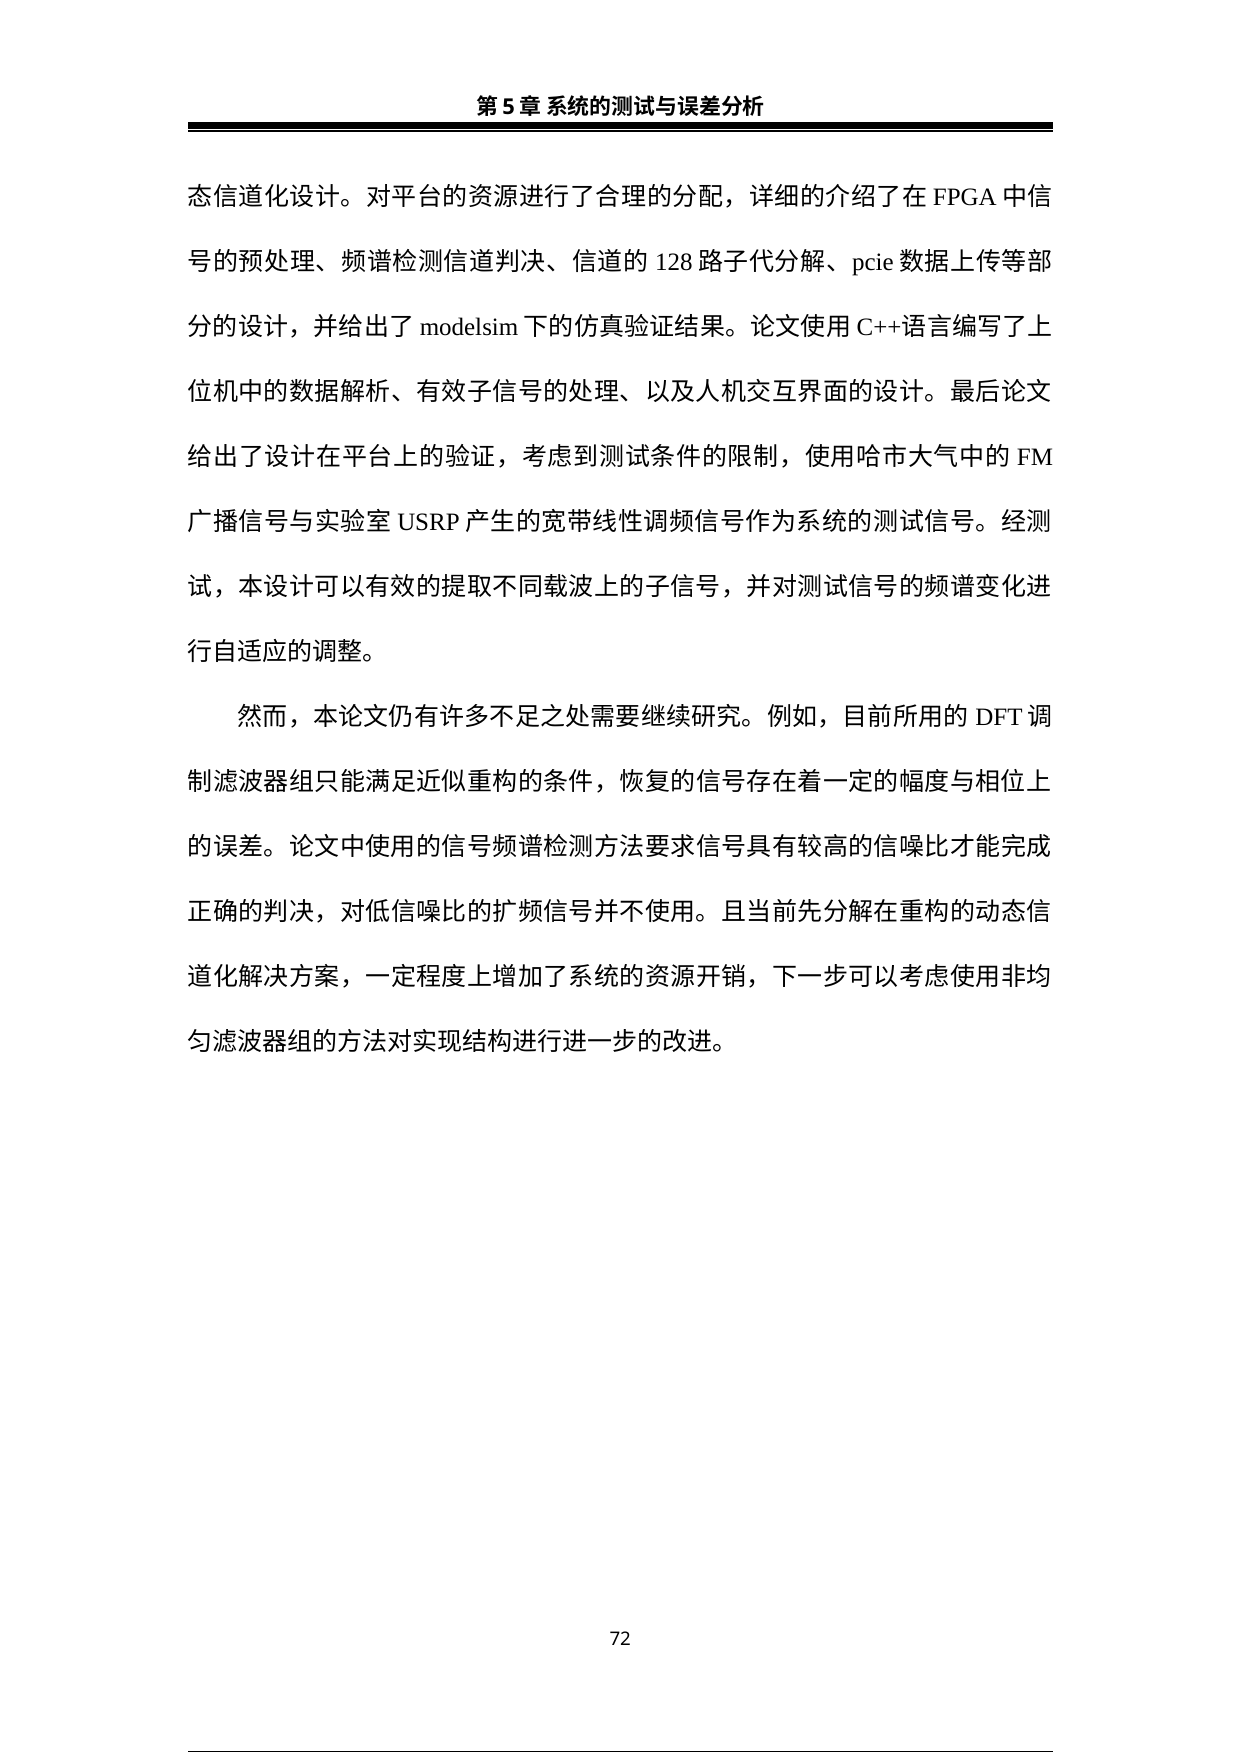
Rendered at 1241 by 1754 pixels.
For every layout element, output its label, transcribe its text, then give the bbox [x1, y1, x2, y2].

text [187, 162, 1053, 682]
text 然而，本论文仍有许多不足之处需要继续研究。例如，目前所用的DFT调制滤波器组只能满足近似重构的条件，恢复的信号存在着一定的幅度与相位上的误差。论文中使用的信号频谱检测方法要求信号具有较高的信噪比才能完成正确的判决，对低信噪比的扩频信号并不使用。且当前先分解在重构的动态信道化解决方案，一定程度上增加了系统的资源开销，下一步可以考虑使用非均匀滤波器组的方法对实现结构进行进一步的改进。 [187, 682, 1053, 1072]
